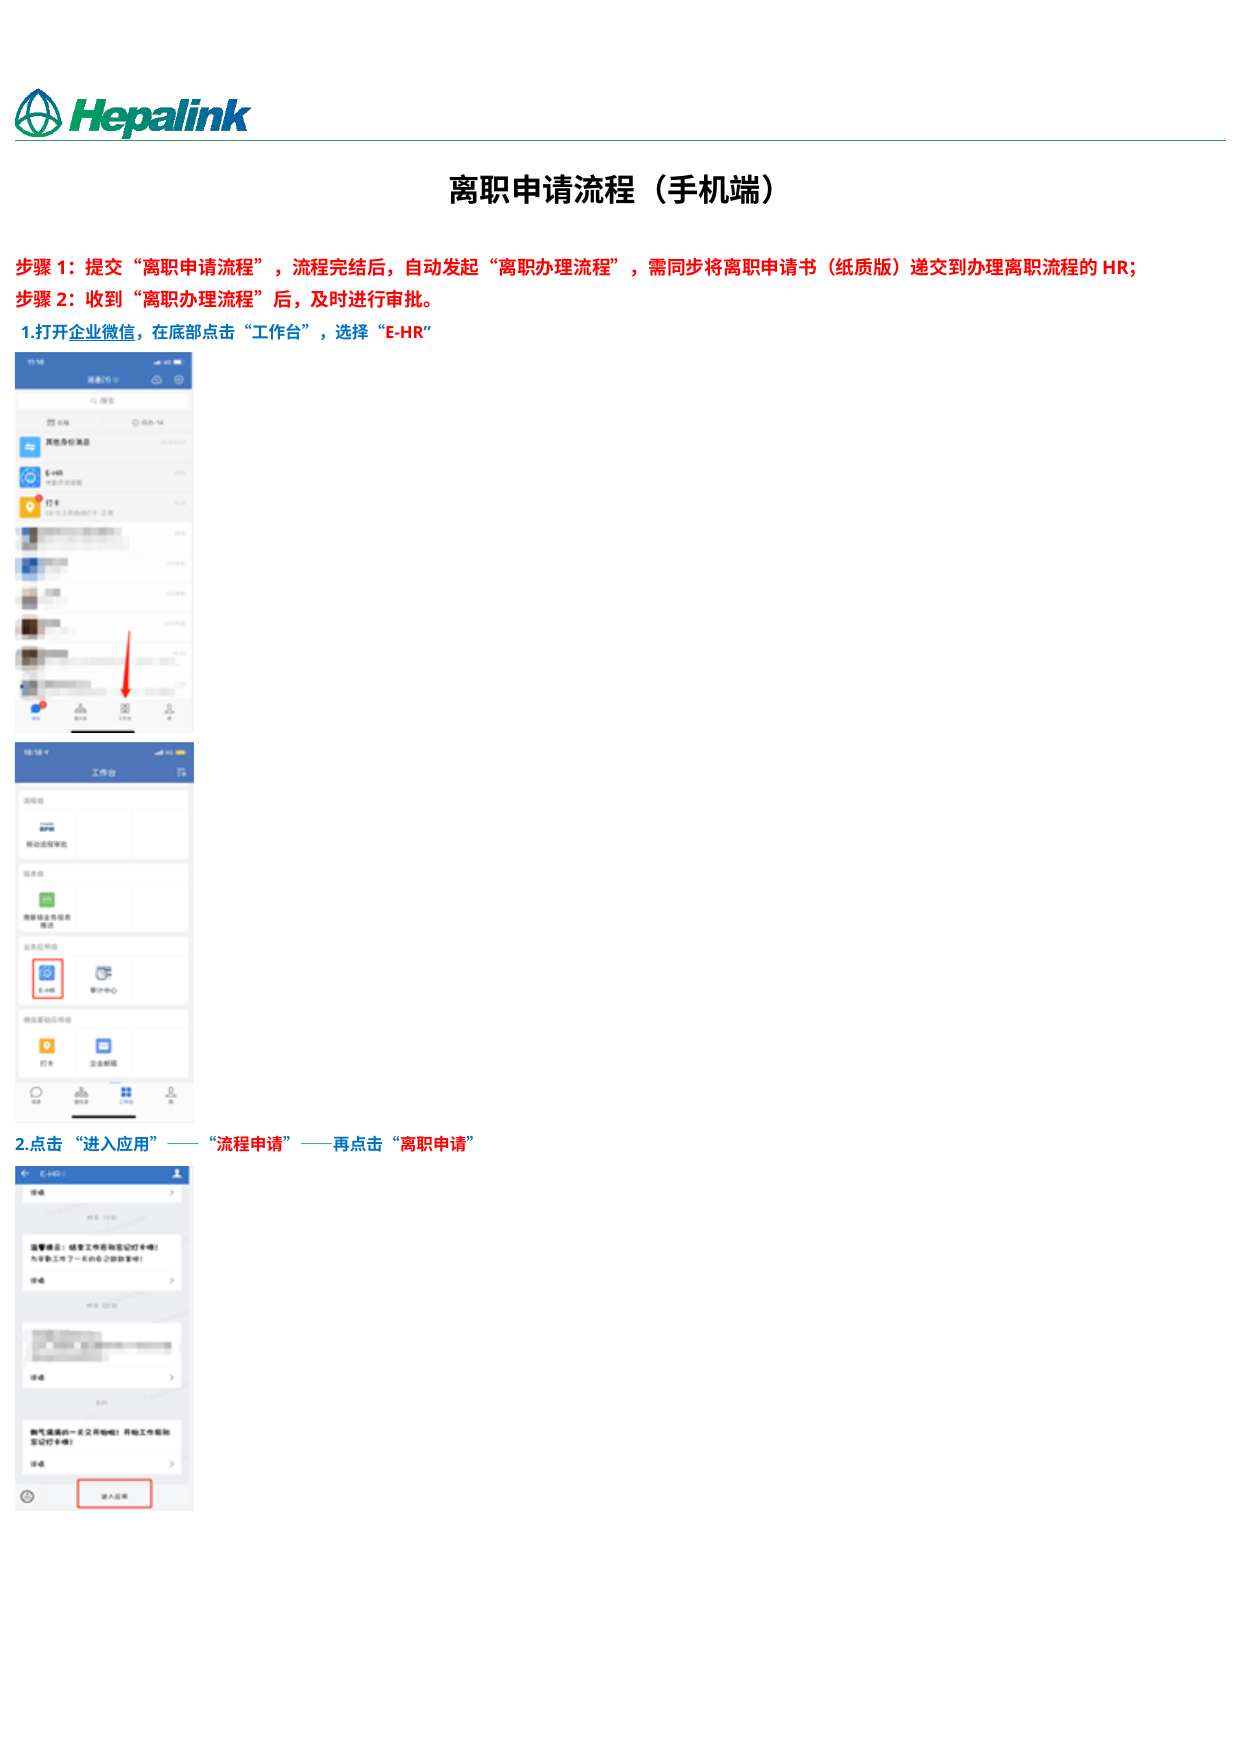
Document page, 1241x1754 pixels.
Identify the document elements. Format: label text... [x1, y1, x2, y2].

text 2.点击 “进入应用”——“流程申请”——再点击“离职申请” [15, 1127, 1226, 1160]
picture [14, 88, 252, 139]
picture [14, 742, 194, 1123]
text 步骤2：收到“离职办理流程”后，及时进行审批。 [15, 282, 1226, 315]
subtitle 离职申请流程（手机端） [15, 156, 1226, 221]
text 步骤1：提交“离职申请流程”，流程完结后，自动发起“离职办理流程”，需同步将离职申请书（纸质版）递交到办理离职流程的HR； [15, 250, 1226, 282]
text 1.打开企业微信，在底部点击“工作台”，选择“E-HR” [15, 315, 1226, 347]
picture [14, 1166, 194, 1511]
picture [14, 352, 194, 733]
